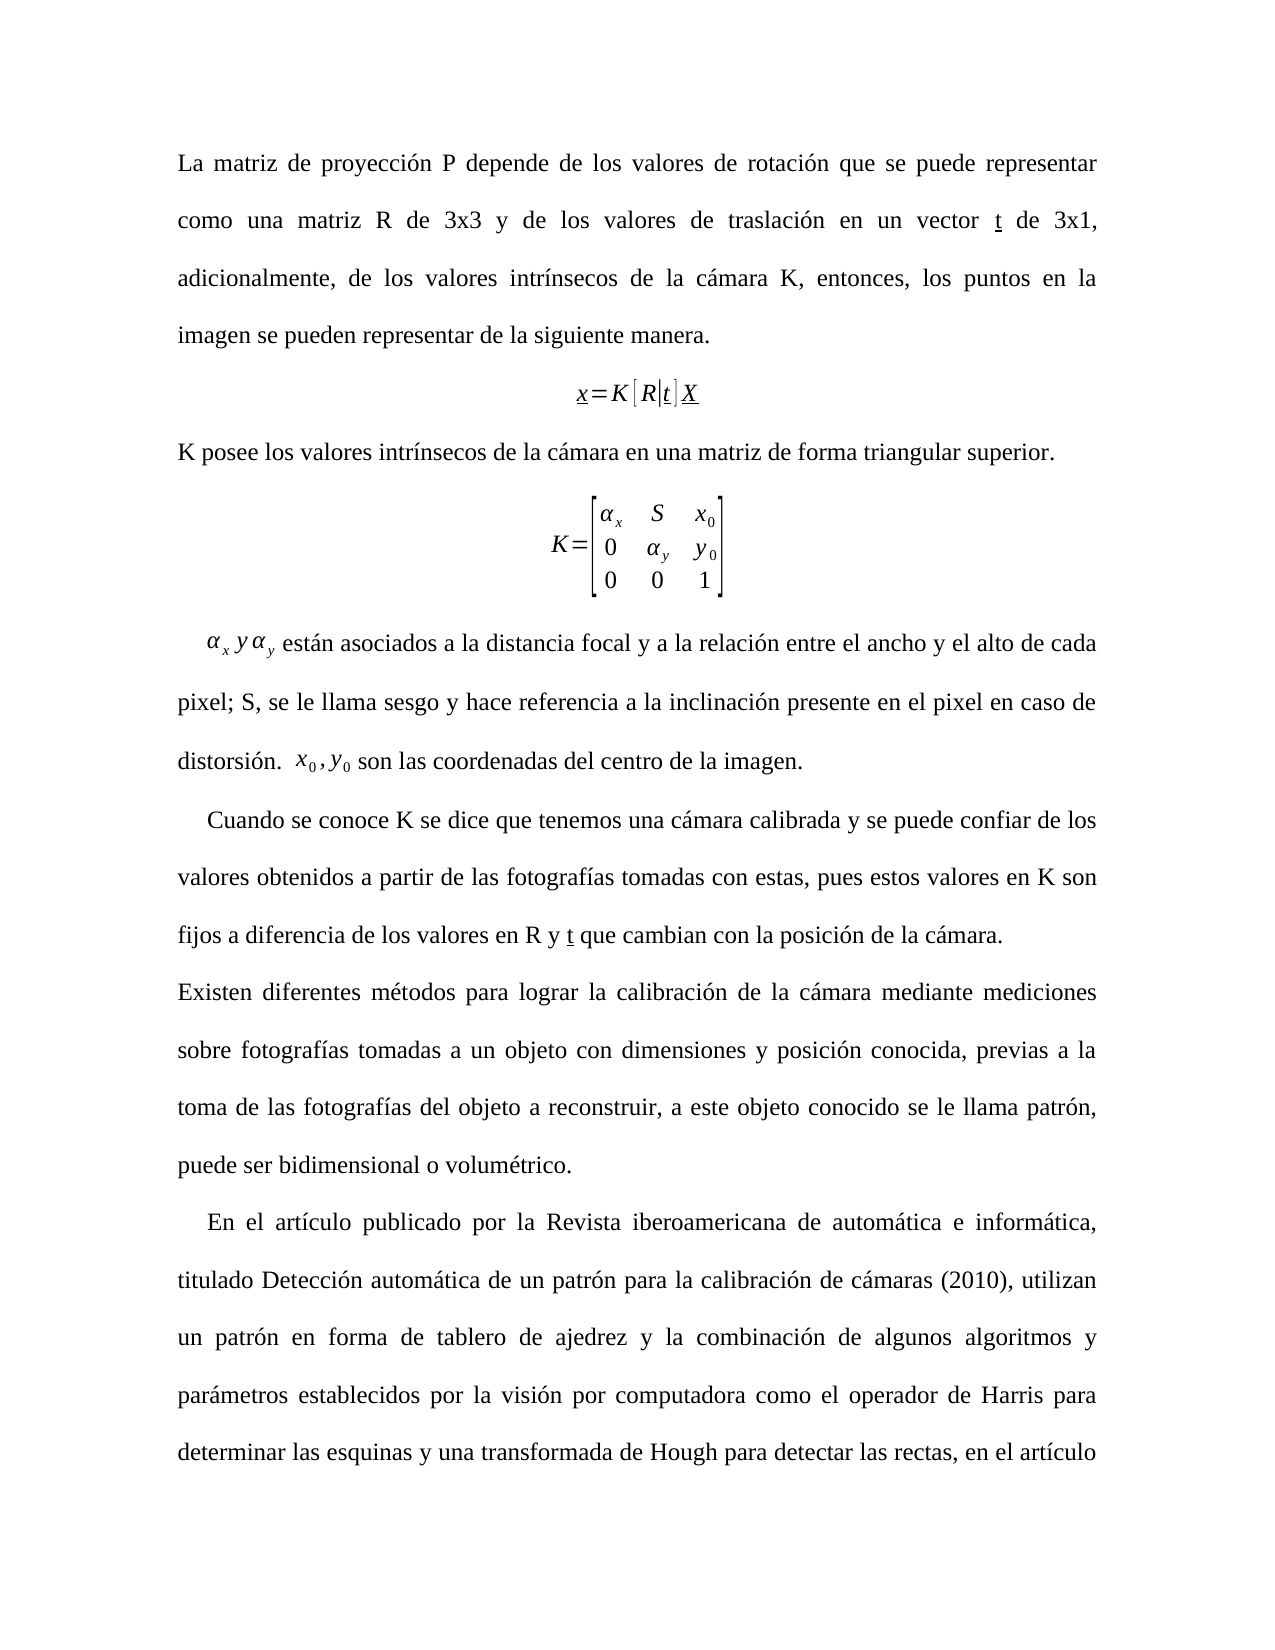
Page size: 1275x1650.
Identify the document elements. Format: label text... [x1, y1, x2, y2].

text Cuando se conoce K se dice que tenemos una cámara calibrada y se puede confiar de los valores obtenidos a partir de las fotografías tomadas con estas, pues estos valores en K son fijos a diferencia de los valores en R y t que cambian con la posición de la cámara. [177, 805, 1098, 948]
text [177, 1207, 1098, 1466]
text están asociados a la distancia focal y a la relación entre el ancho y el alto de cada pixel; S, se le llama sesgo y hace referencia a la inclinación presente en el pixel en caso de distorsión. son las coordenadas del centro de la imagen. [177, 627, 1098, 776]
text Existen diferentes métodos para lograr la calibración de la cámara mediante mediciones sobre fotografías tomadas a un objeto con dimensiones y posición conocida, previas a la toma de las fotografías del objeto a reconstruir, a este objeto conocido se le llama patrón, puede ser bidimensional o volumétrico. [177, 977, 1098, 1178]
text La matriz de proyección P depende de los valores de rotación que se puede representar como una matriz R de 3x3 y de los valores de traslación en un vector t de 3x1, adicionalmente, de los valores intrínsecos de la cámara K, entonces, los puntos en la imagen se pueden representar de la siguiente manera. [177, 148, 1098, 349]
text K posee los valores intrínsecos de la cámara en una matriz de forma triangular superior. [177, 437, 1098, 466]
